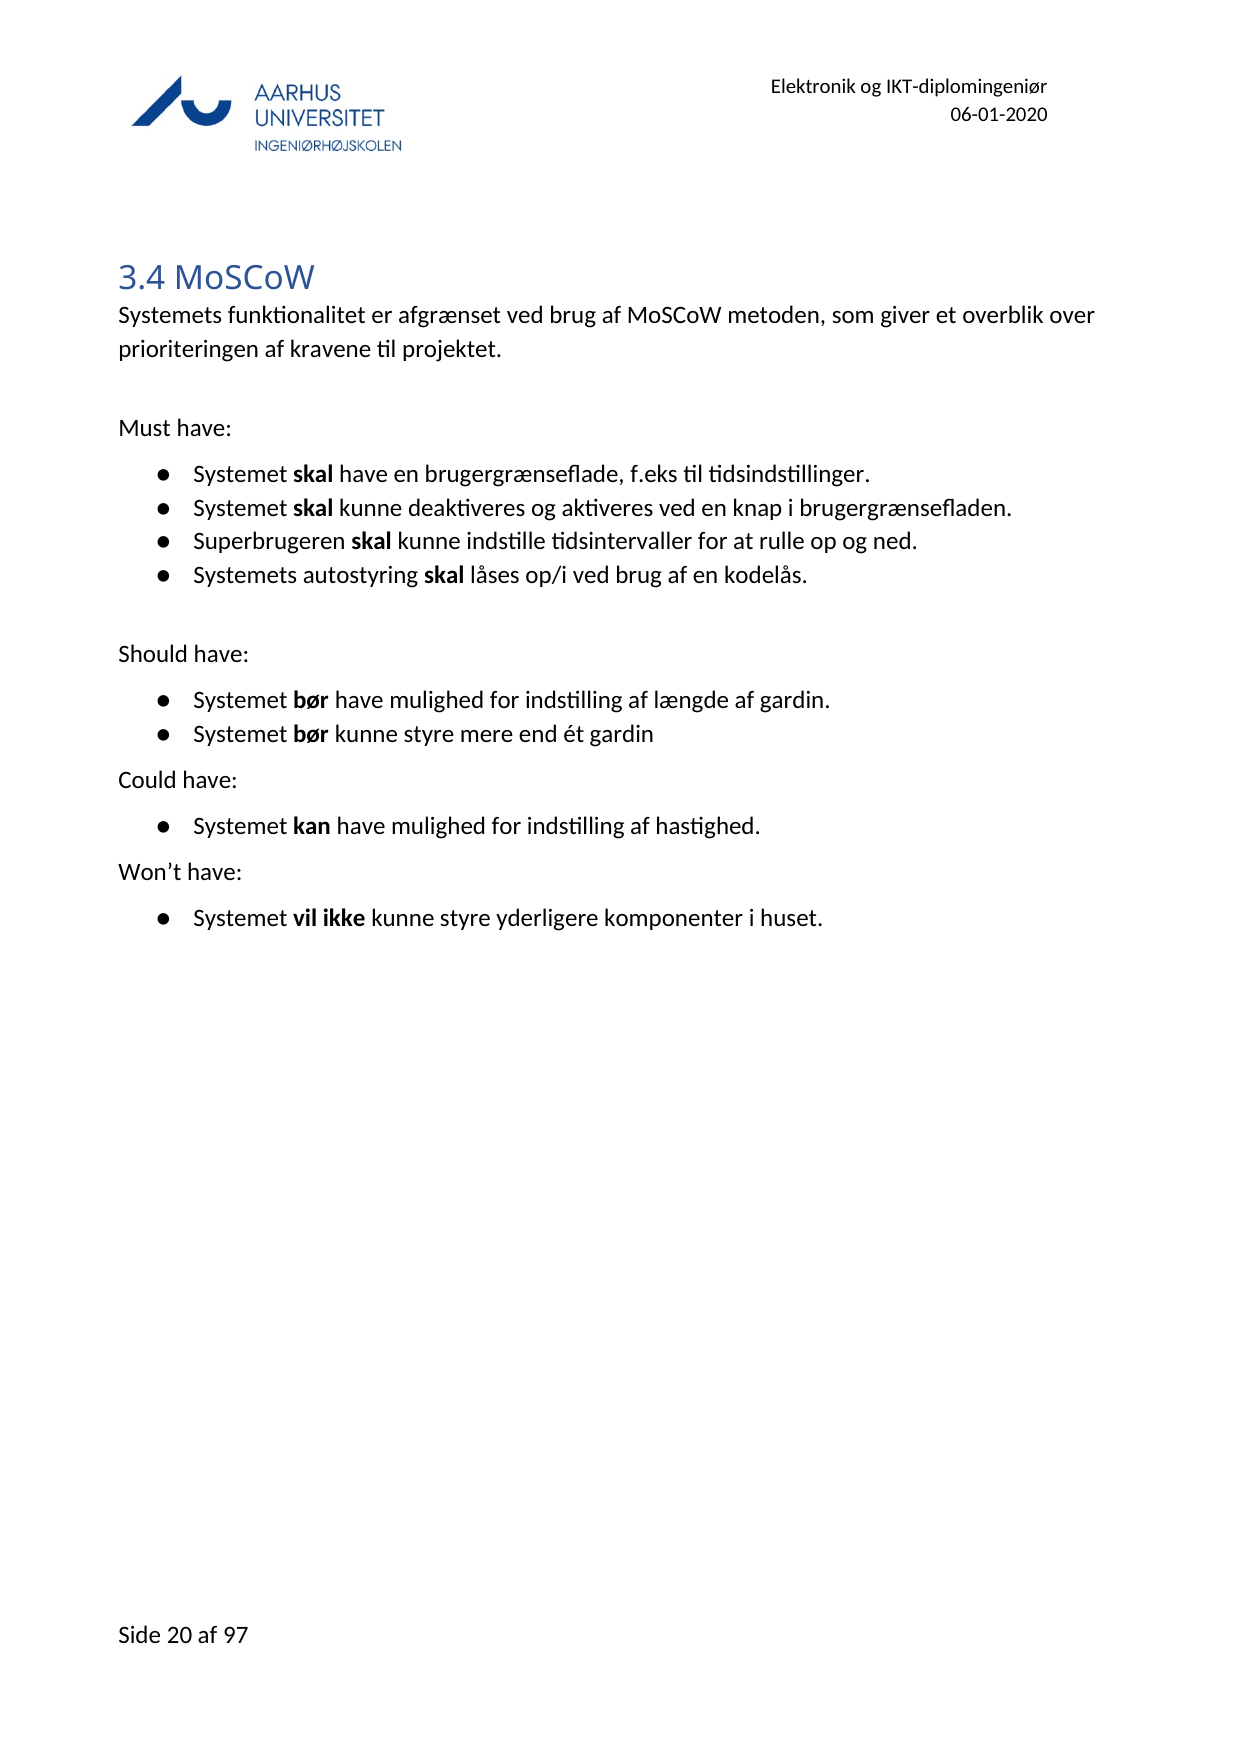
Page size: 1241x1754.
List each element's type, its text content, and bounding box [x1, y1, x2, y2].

text Could have: [118, 764, 1122, 795]
list Systemets autostyring skal låses op/i ved brug af en kodelås. [156, 559, 1122, 623]
list Systemet vil ikke kunne styre yderligere komponenter i huset. [156, 902, 1122, 933]
text Must have: [118, 379, 1122, 443]
text Should have: [118, 639, 1122, 669]
list Systemet kan have mulighed for indstilling af hastighed. [156, 810, 1122, 841]
list Systemet skal kunne deaktiveres og aktiveres ved en knap i brugergrænsefladen. [156, 492, 1122, 522]
picture [129, 73, 432, 156]
subtitle 3.4 MoSCoW [118, 254, 1122, 299]
list Systemet bør have mulighed for indstilling af længde af gardin. [156, 685, 1122, 715]
text Won’t have: [118, 856, 1122, 887]
text Systemets funktionalitet er afgrænset ved brug af MoSCoW metoden, som giver et overblik over prioriteringen af kravene til projektet. [118, 299, 1122, 363]
list Systemet skal have en brugergrænseflade, f.eks til tidsindstillinger. [156, 458, 1122, 489]
list Systemet bør kunne styre mere end ét gardin [156, 718, 1122, 749]
list Superbrugeren skal kunne indstille tidsintervaller for at rulle op og ned. [156, 526, 1122, 556]
